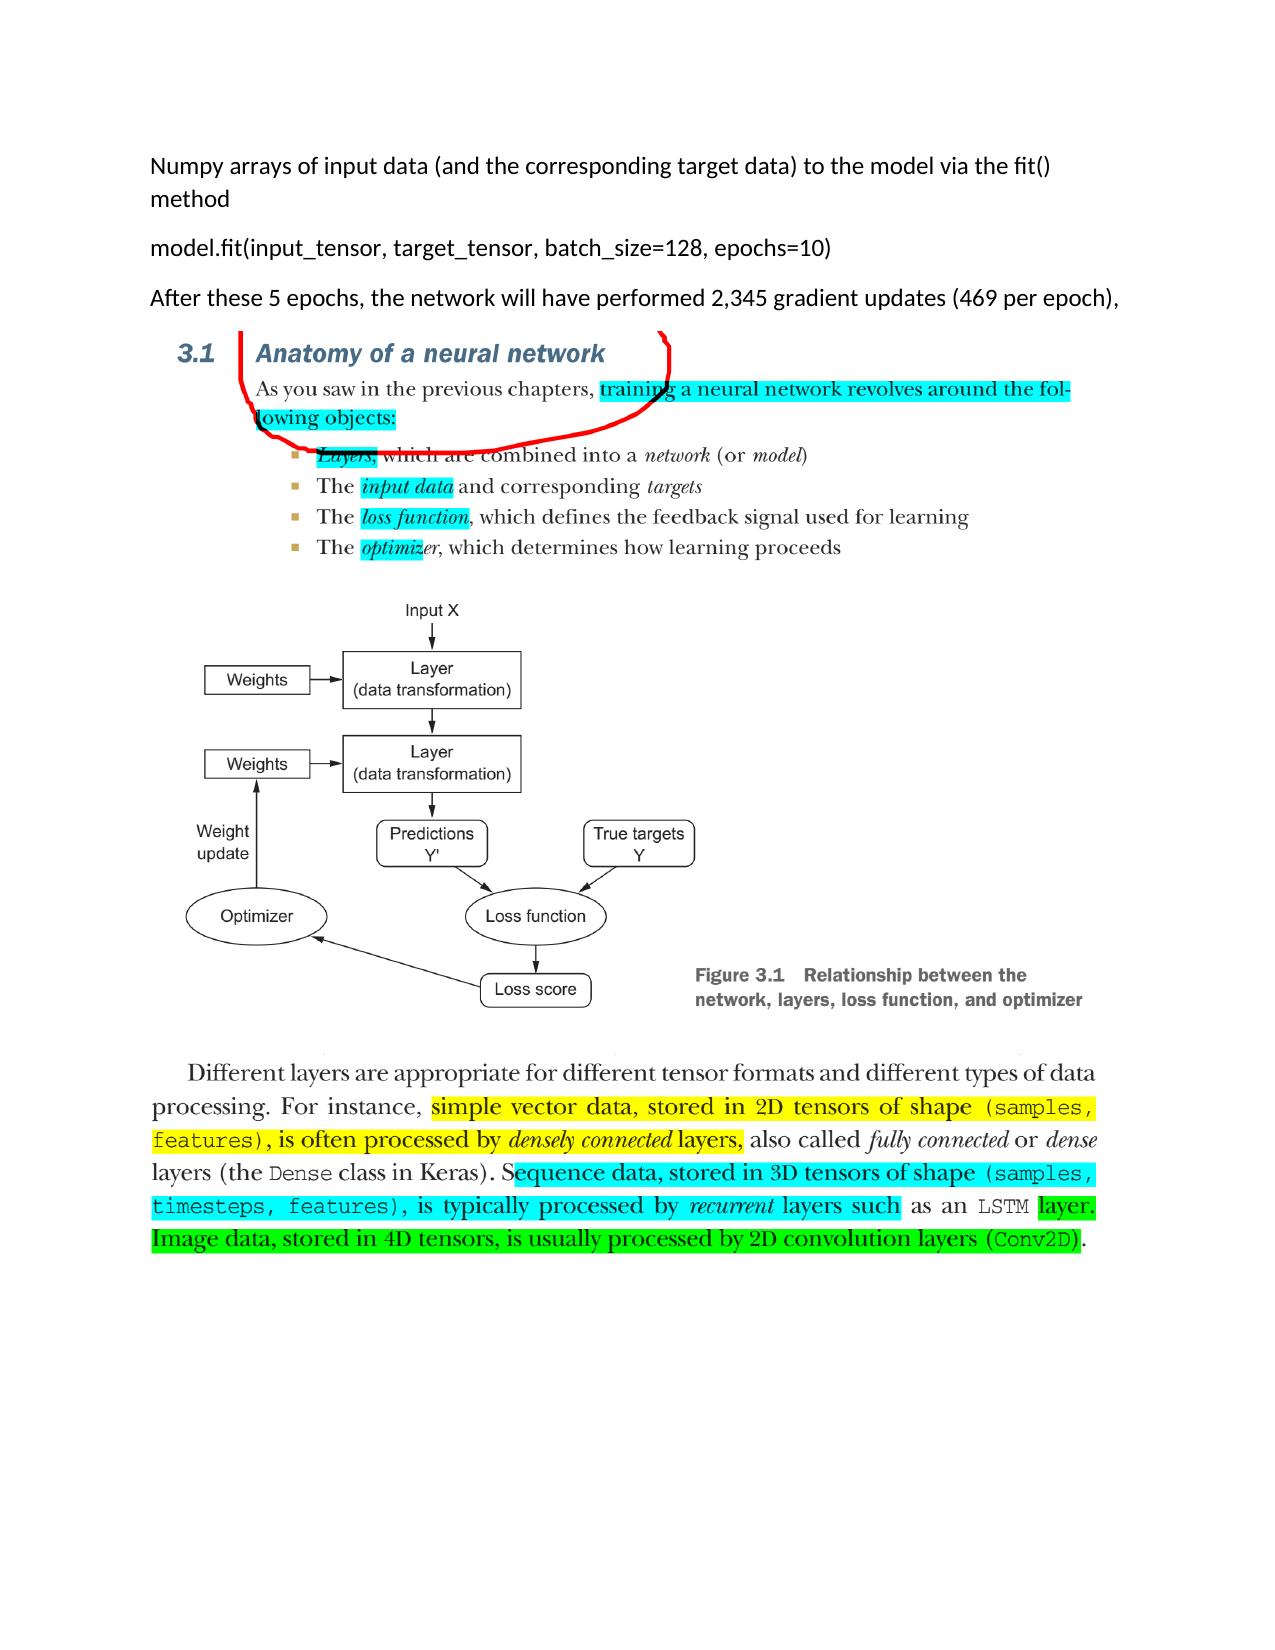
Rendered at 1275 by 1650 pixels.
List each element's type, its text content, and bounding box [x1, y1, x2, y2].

picture [150, 583, 1125, 1036]
text model.fit(input_tensor, target_tensor, batch_size=128, epochs=10) [150, 232, 1125, 263]
text Numpy arrays of input data (and the corresponding target data) to the model via the fit() method [150, 150, 1125, 213]
picture [150, 331, 1125, 565]
text After these 5 epochs, the network will have performed 2,345 gradient updates (469 per epoch), [150, 282, 1125, 313]
picture [150, 1054, 1125, 1261]
